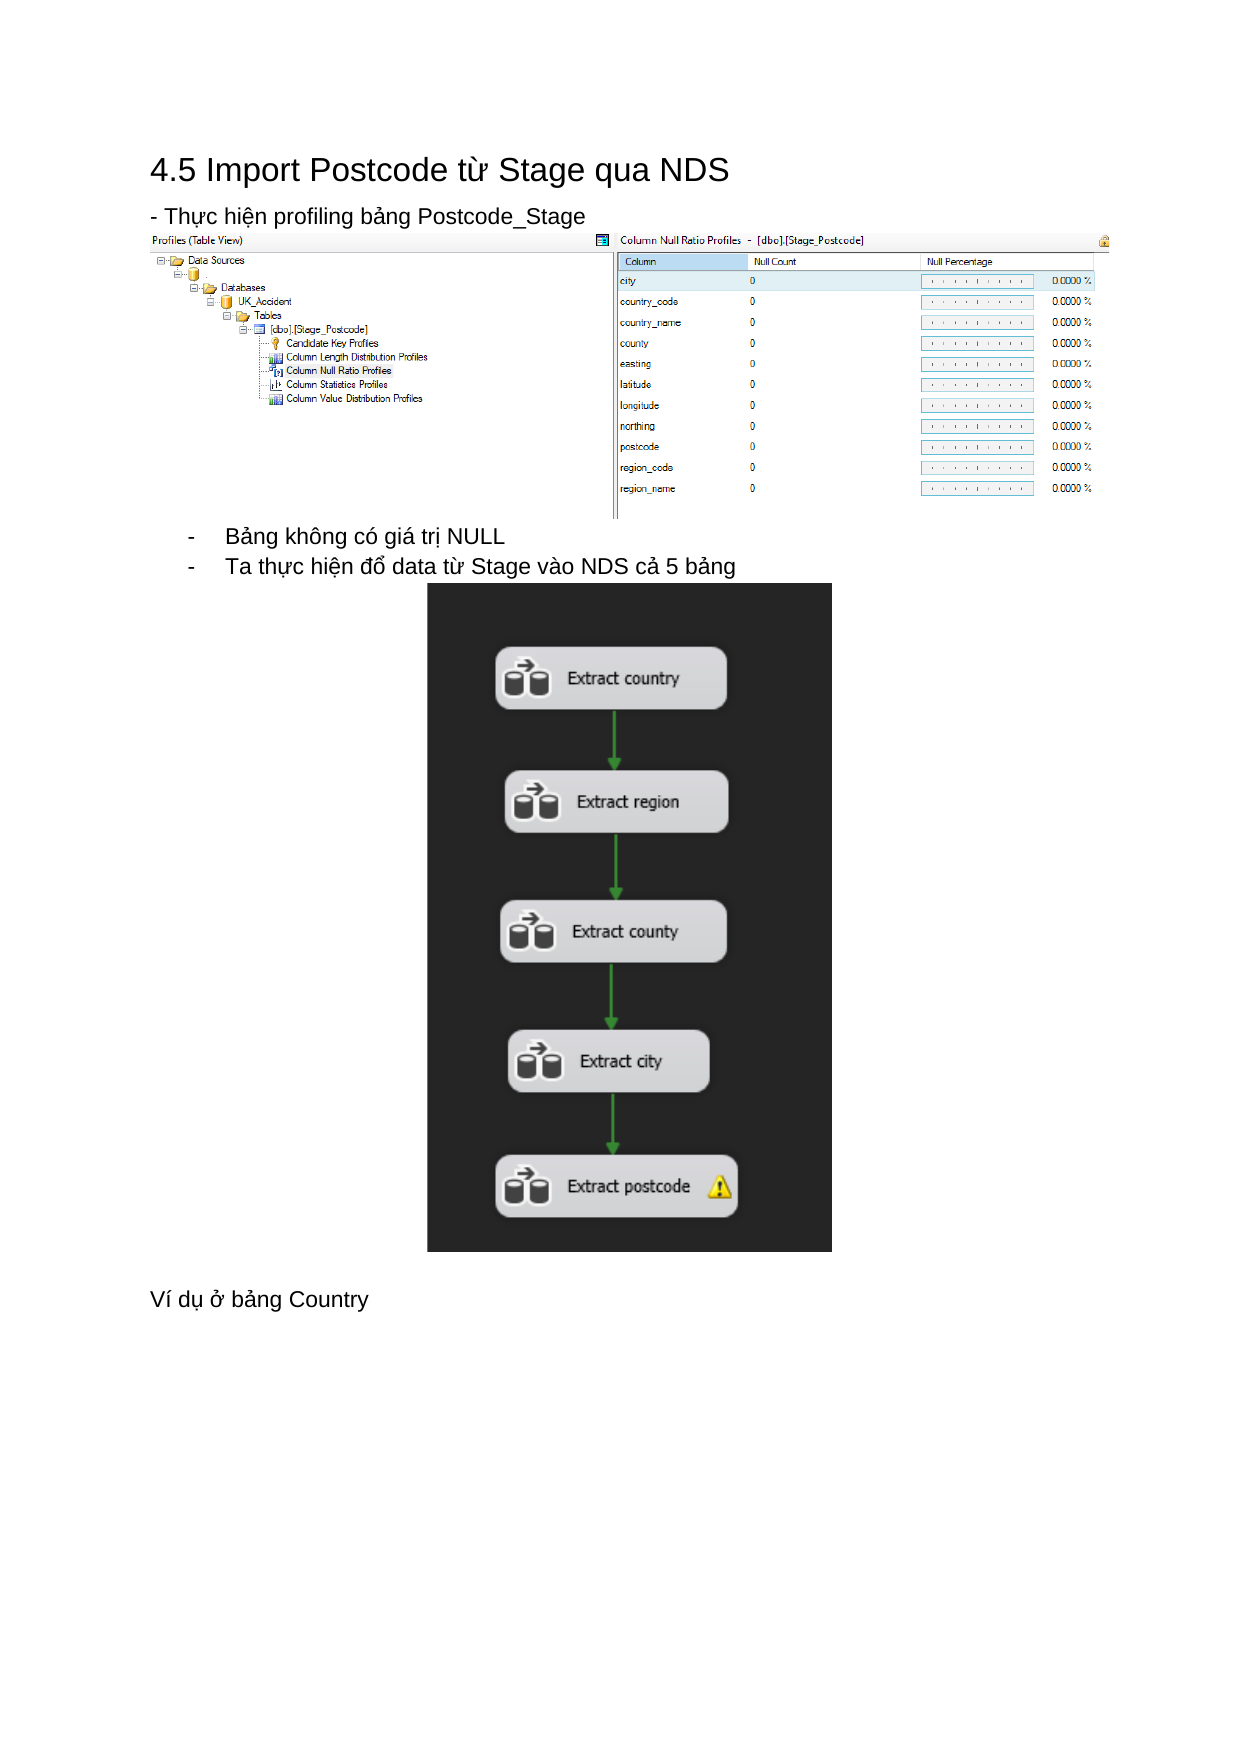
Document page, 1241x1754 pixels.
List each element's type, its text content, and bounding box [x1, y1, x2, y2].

picture [427, 583, 832, 1252]
subtitle 4.5 Import Postcode từ Stage qua NDS [150, 150, 1109, 188]
text Ví dụ ở bảng Country [150, 1286, 1109, 1312]
picture [150, 233, 1110, 519]
text - Thực hiện profiling bảng Postcode_Stage [150, 203, 1109, 229]
list Ta thực hiện đổ data từ Stage vào NDS cả 5 bảng [187, 553, 1109, 579]
list Bảng không có giá trị NULL [187, 523, 1109, 549]
